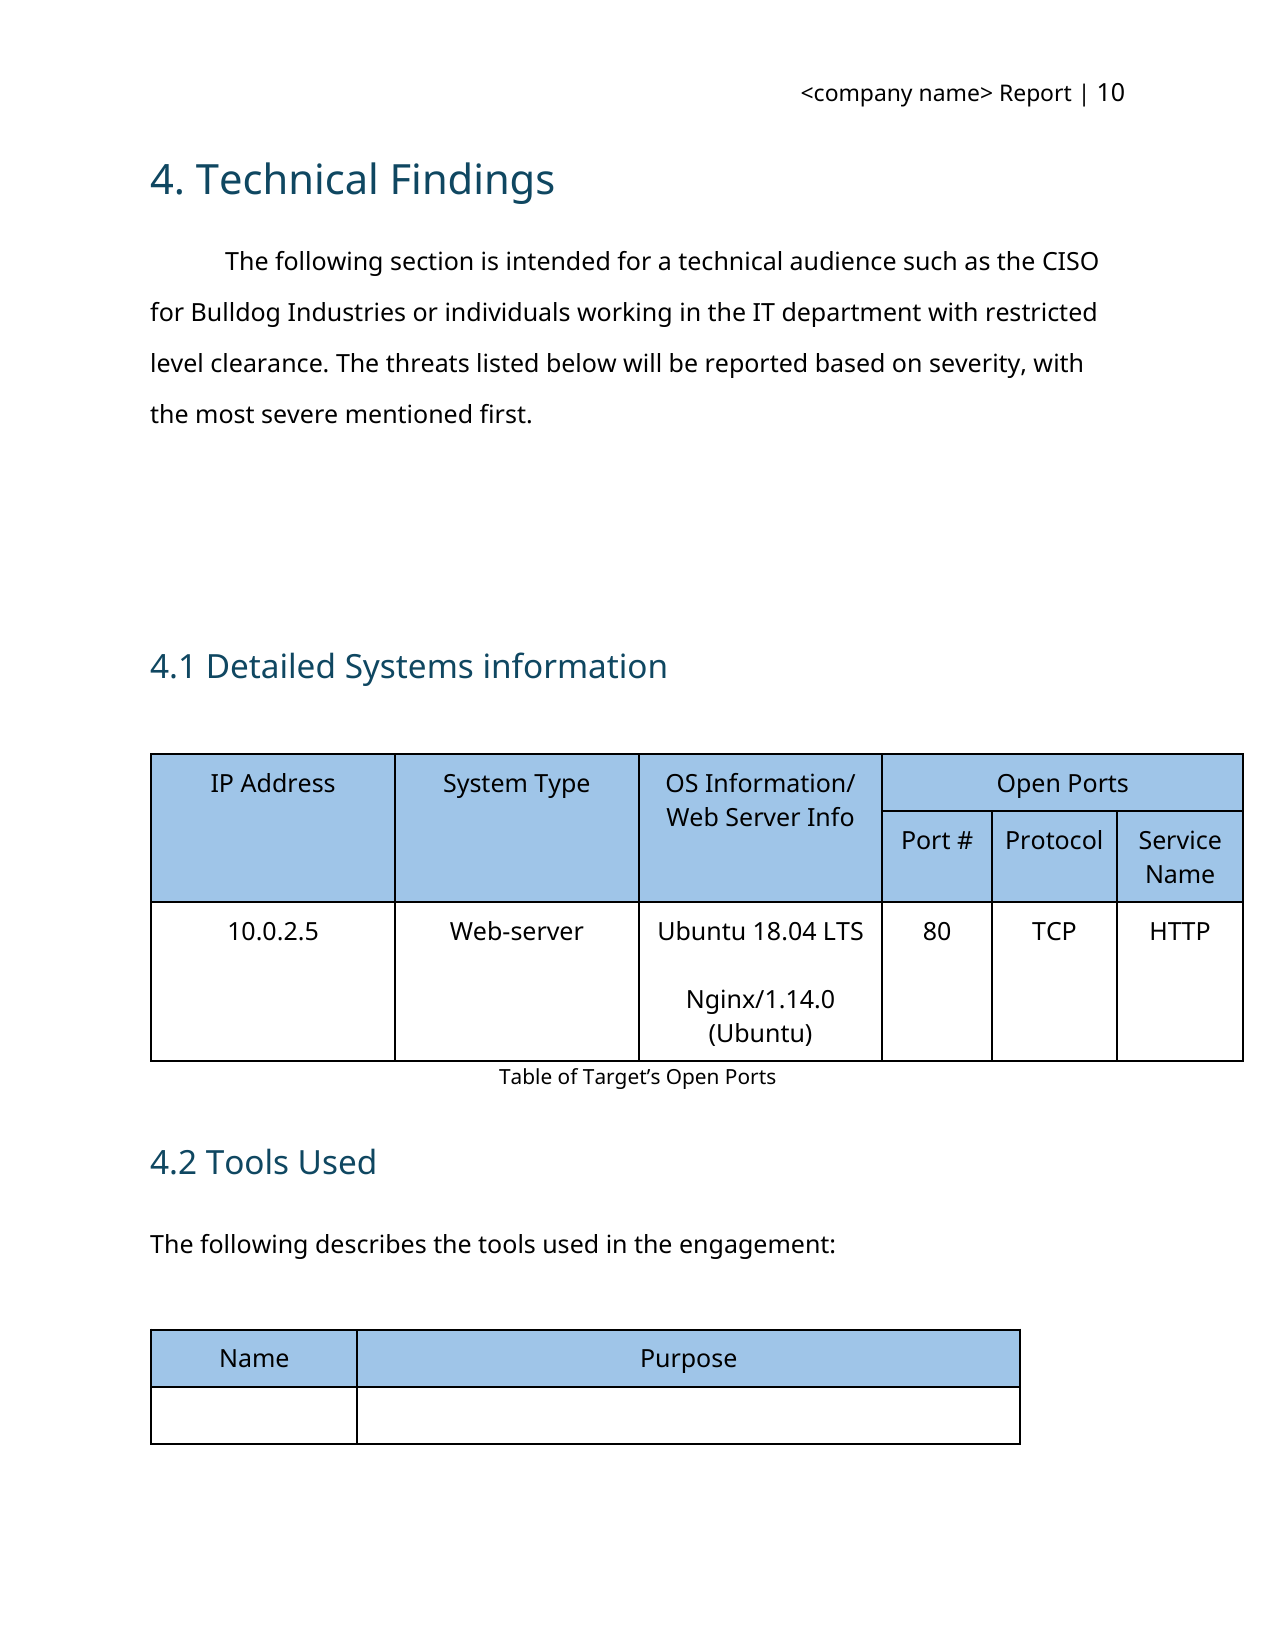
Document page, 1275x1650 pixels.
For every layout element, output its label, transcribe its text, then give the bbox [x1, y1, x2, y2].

text The following describes the tools used in the engagement: [150, 1226, 1125, 1261]
text Table of Target’s Open Ports [150, 1062, 1125, 1091]
subtitle 4.2 Tools Used [150, 1139, 1125, 1184]
text The following section is intended for a technical audience such as the CISO for Bulldog Industries or individuals working in the IT department with restricted level clearance. The threats listed below will be reported based on severity, with the most severe mentioned first. [150, 243, 1125, 431]
subtitle 4.1 Detailed Systems information [150, 642, 1125, 688]
subtitle 4. Technical Findings [150, 150, 1125, 207]
